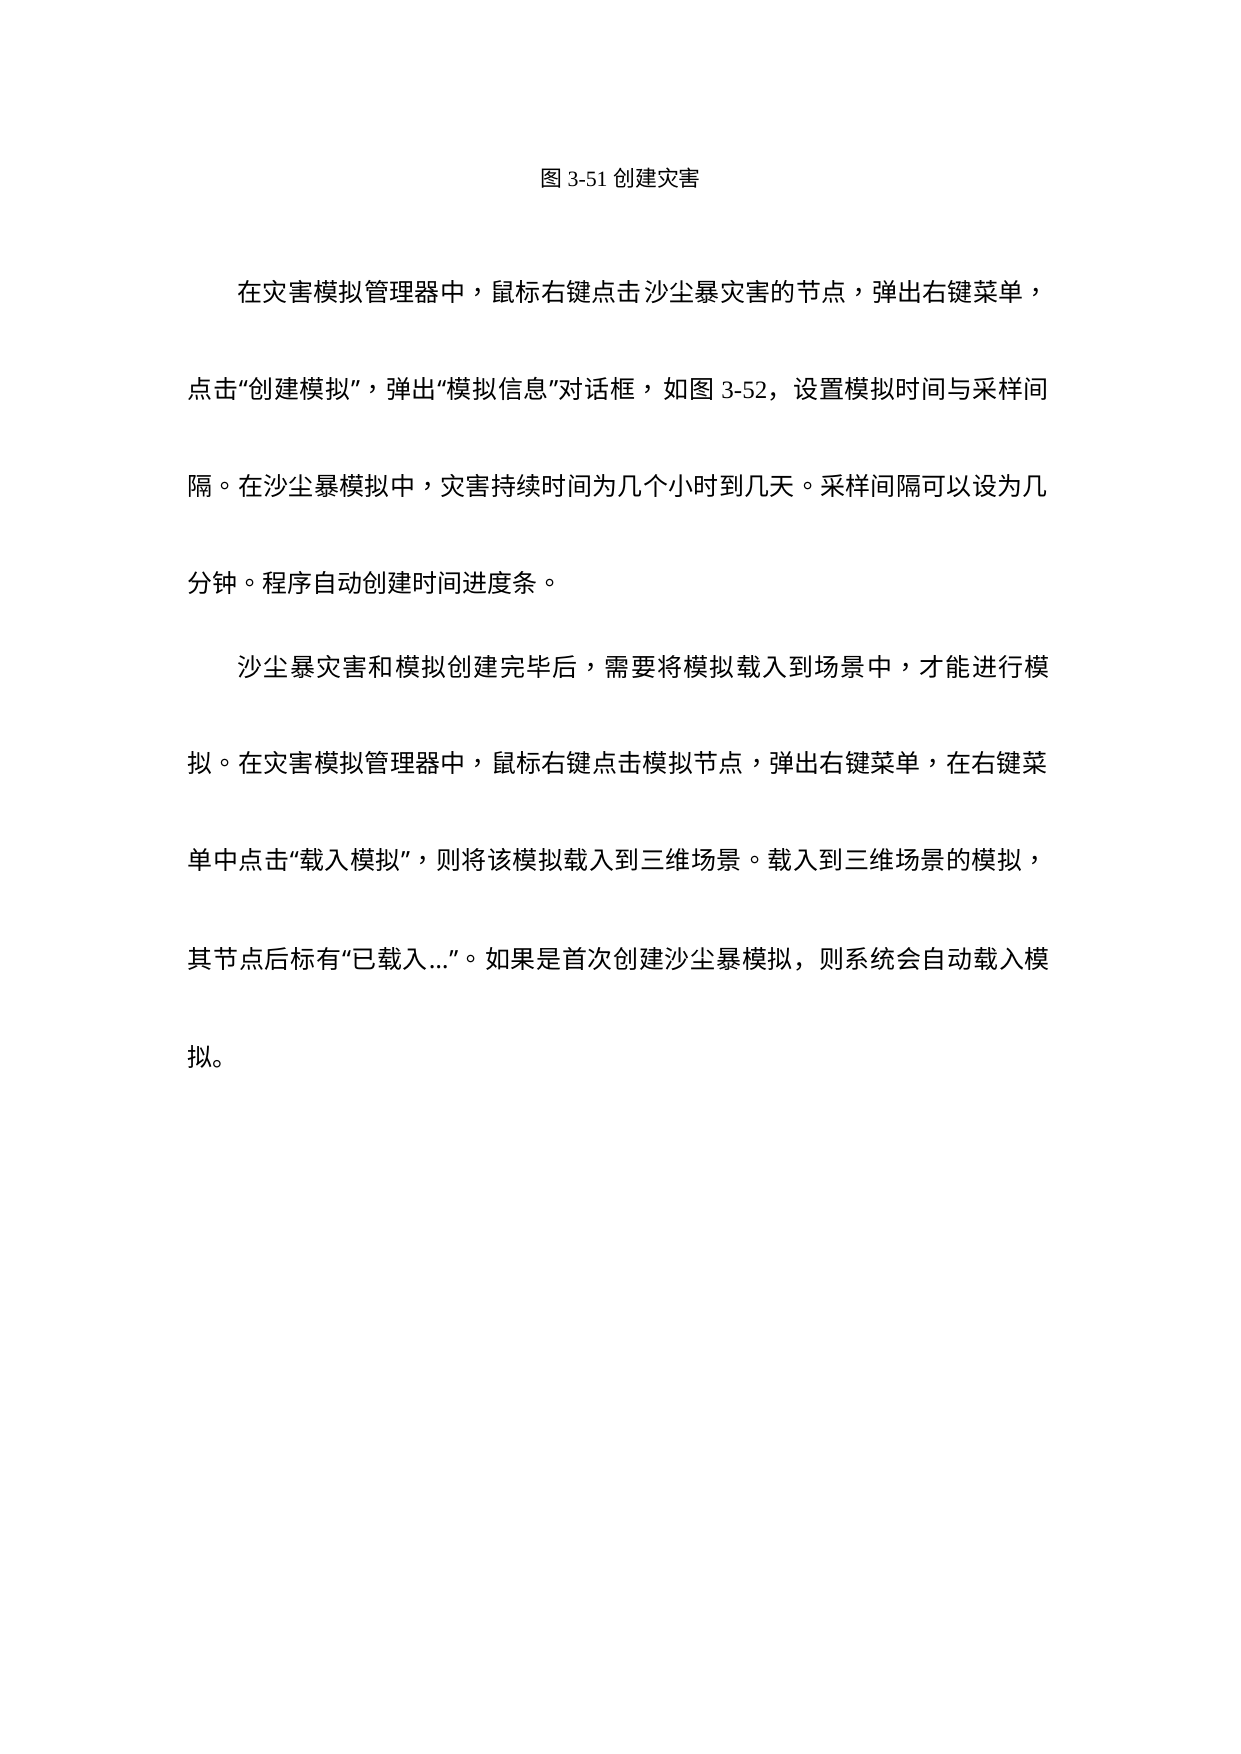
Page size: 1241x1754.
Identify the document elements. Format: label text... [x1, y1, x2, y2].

text 沙尘暴灾害和模拟创建完毕后，需要将模拟载入到场景中，才能进行模拟。在灾害模拟管理器中，鼠标右键点击模拟节点，弹出右键菜单，在右键菜单中点击“载入模拟”，则将该模拟载入到三维场景。载入到三维场景的模拟，其节点后标有“已载入…”。如果是首次创建沙尘暴模拟，则系统会自动载入模拟。 [187, 633, 1050, 1088]
